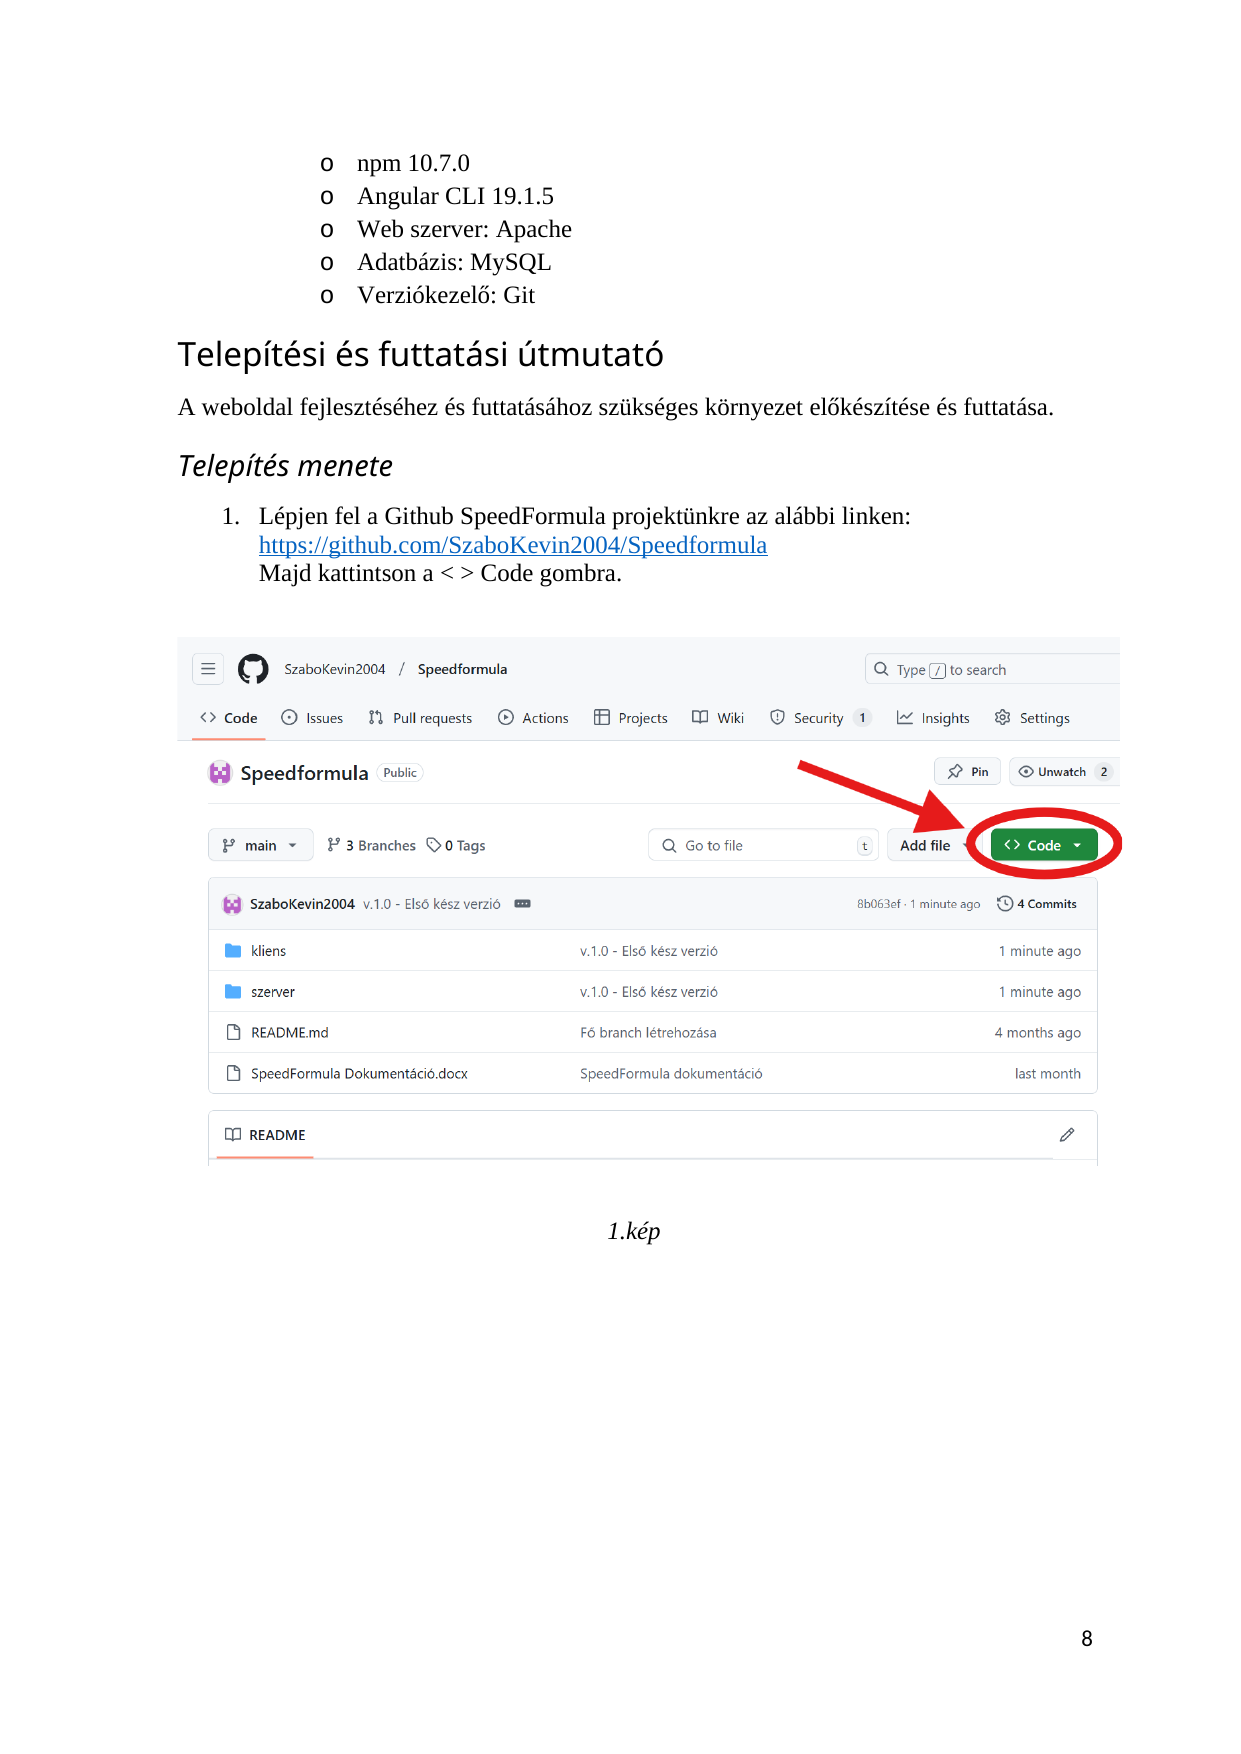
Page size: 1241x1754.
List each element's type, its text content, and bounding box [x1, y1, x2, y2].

list Angular CLI 19.1.5 [319, 181, 1092, 212]
subtitle Telepítési és futtatási útmutató [177, 331, 1092, 376]
list npm 10.7.0 [319, 148, 1092, 178]
subtitle Telepítés menete [177, 446, 1092, 485]
list Lépjen fel a Github SpeedFormula projektünkre az alábbi linken: https://github.com/SzaboKevin2004/Speedformula Majd kattintson a < > Code gombra. [221, 501, 1092, 587]
text 1.kép [177, 1166, 1092, 1244]
list Web szerver: Apache [319, 214, 1092, 245]
list Verziókezelő: Git [319, 281, 1092, 311]
list Adatbázis: MySQL [319, 247, 1092, 278]
text A weboldal fejlesztéséhez és futtatásához szükséges környezet előkészítése és futtatása. [177, 392, 1092, 421]
picture [177, 637, 1123, 1166]
